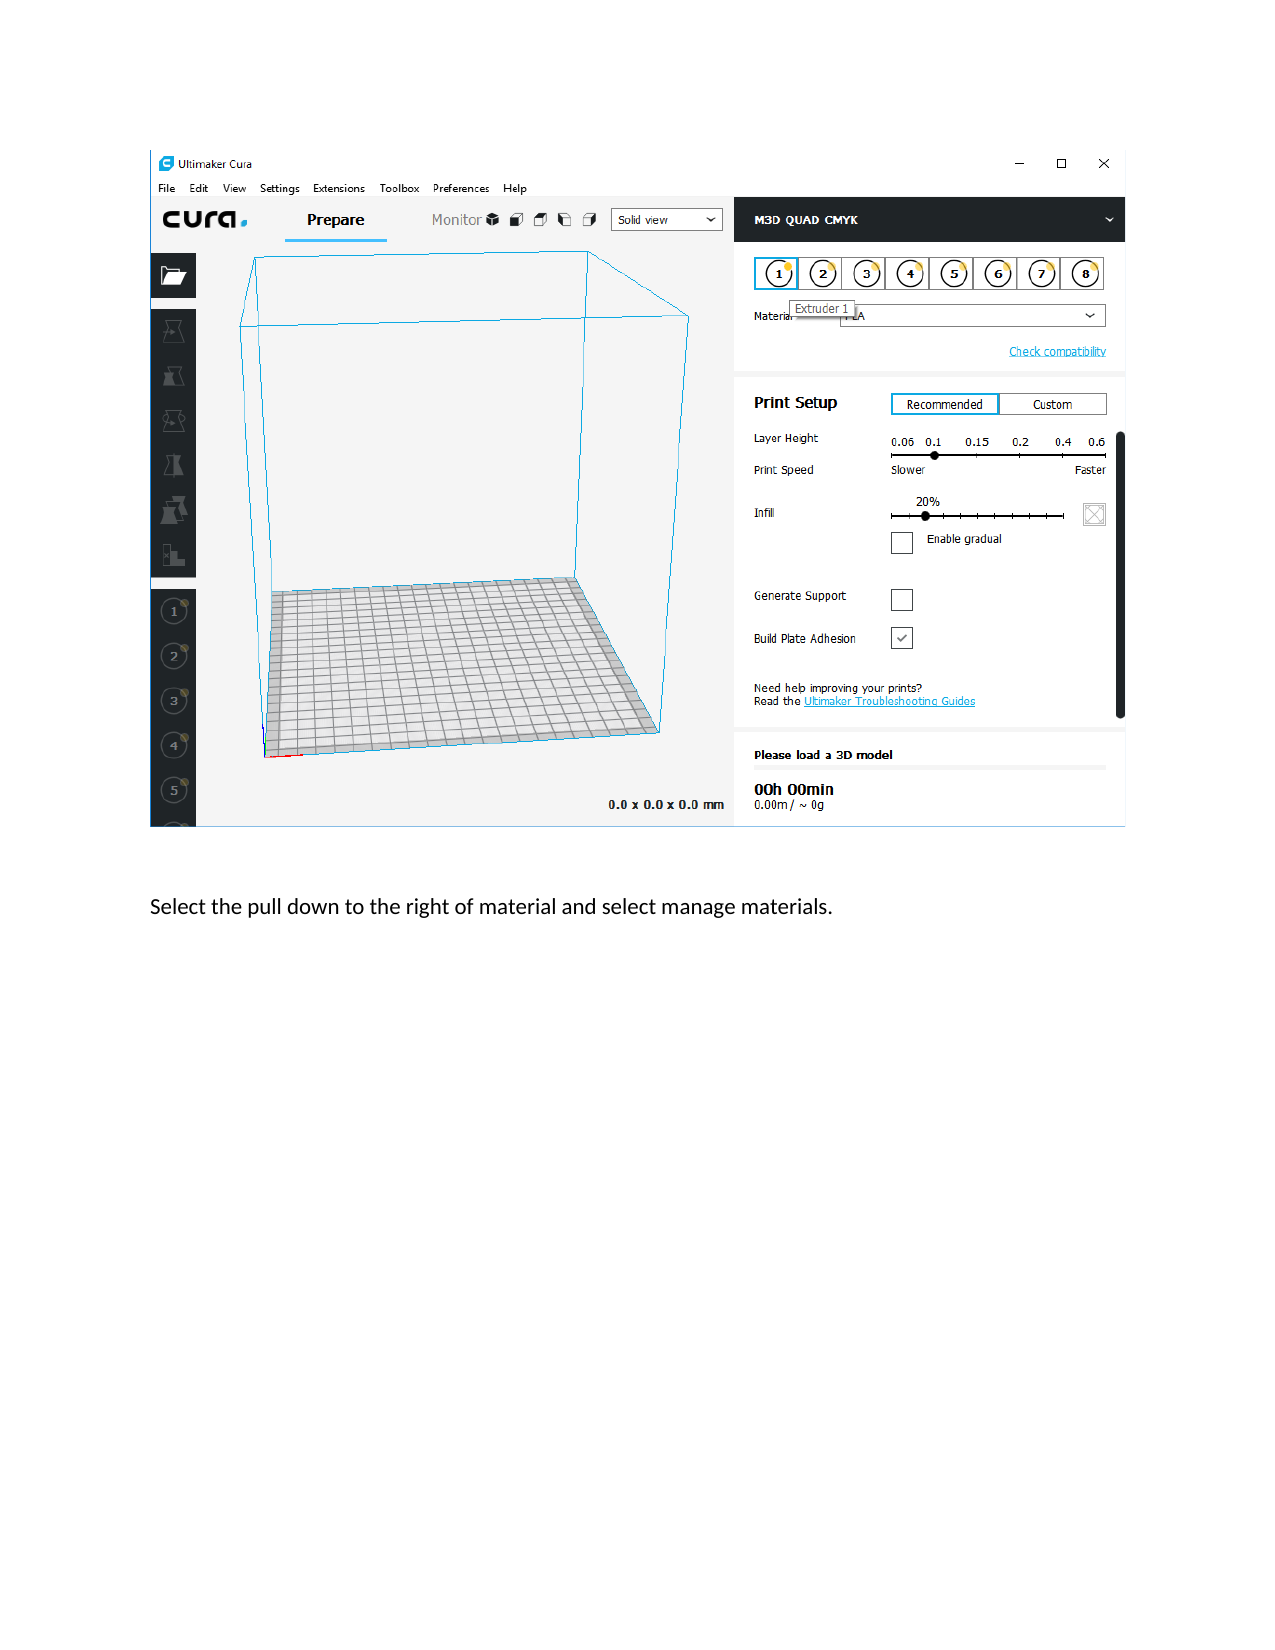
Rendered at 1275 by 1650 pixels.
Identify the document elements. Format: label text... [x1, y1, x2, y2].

text Select the pull down to the right of material and select manage materials. [150, 892, 1125, 920]
picture [150, 150, 1125, 827]
